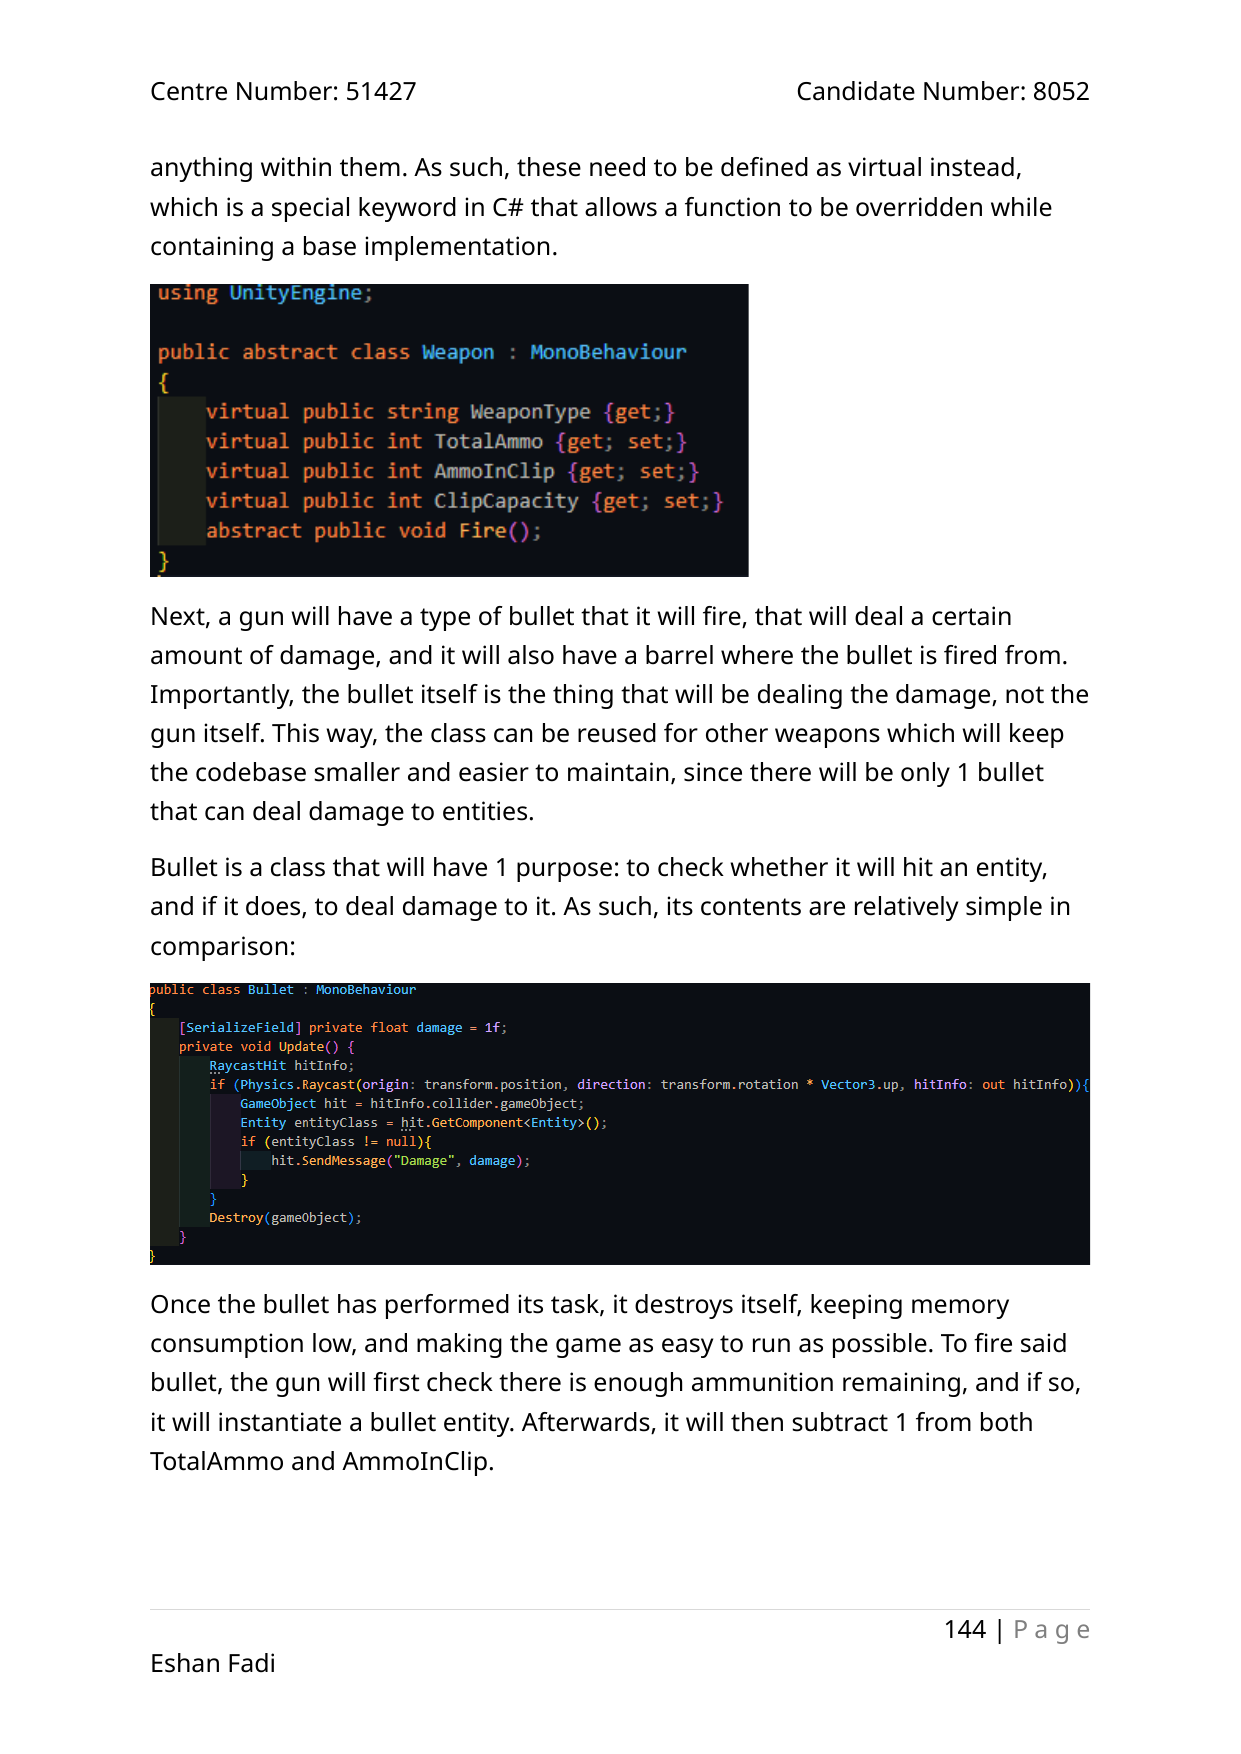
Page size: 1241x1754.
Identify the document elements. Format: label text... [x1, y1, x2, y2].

text Once the bullet has performed its task, it destroys itself, keeping memory consumption low, and making the game as easy to run as possible. To fire said bullet, the gun will first check there is enough ammunition remaining, and if so, it will instantiate a bullet entity. Afterwards, it will then subtract 1 from both TotalAmmo and AmmoInClip. [150, 1287, 1090, 1477]
text Bullet is a class that will have 1 purpose: to check whether it will hit an entity, and if it does, to deal damage to it. As such, its contents are relatively simple in comparison: [150, 850, 1090, 962]
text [150, 150, 1090, 262]
picture [150, 983, 1091, 1265]
picture [150, 284, 749, 577]
text Next, a gun will have a type of bullet that it will fire, that will deal a certain amount of damage, and it will also have a barrel where the bullet is fired from. Importantly, the bullet itself is the thing that will be dealing the damage, not the gun itself. This way, the class can be reused for other weapons which will keep the codebase smaller and easier to maintain, since there will be only 1 bullet that can deal damage to entities. [150, 598, 1090, 828]
